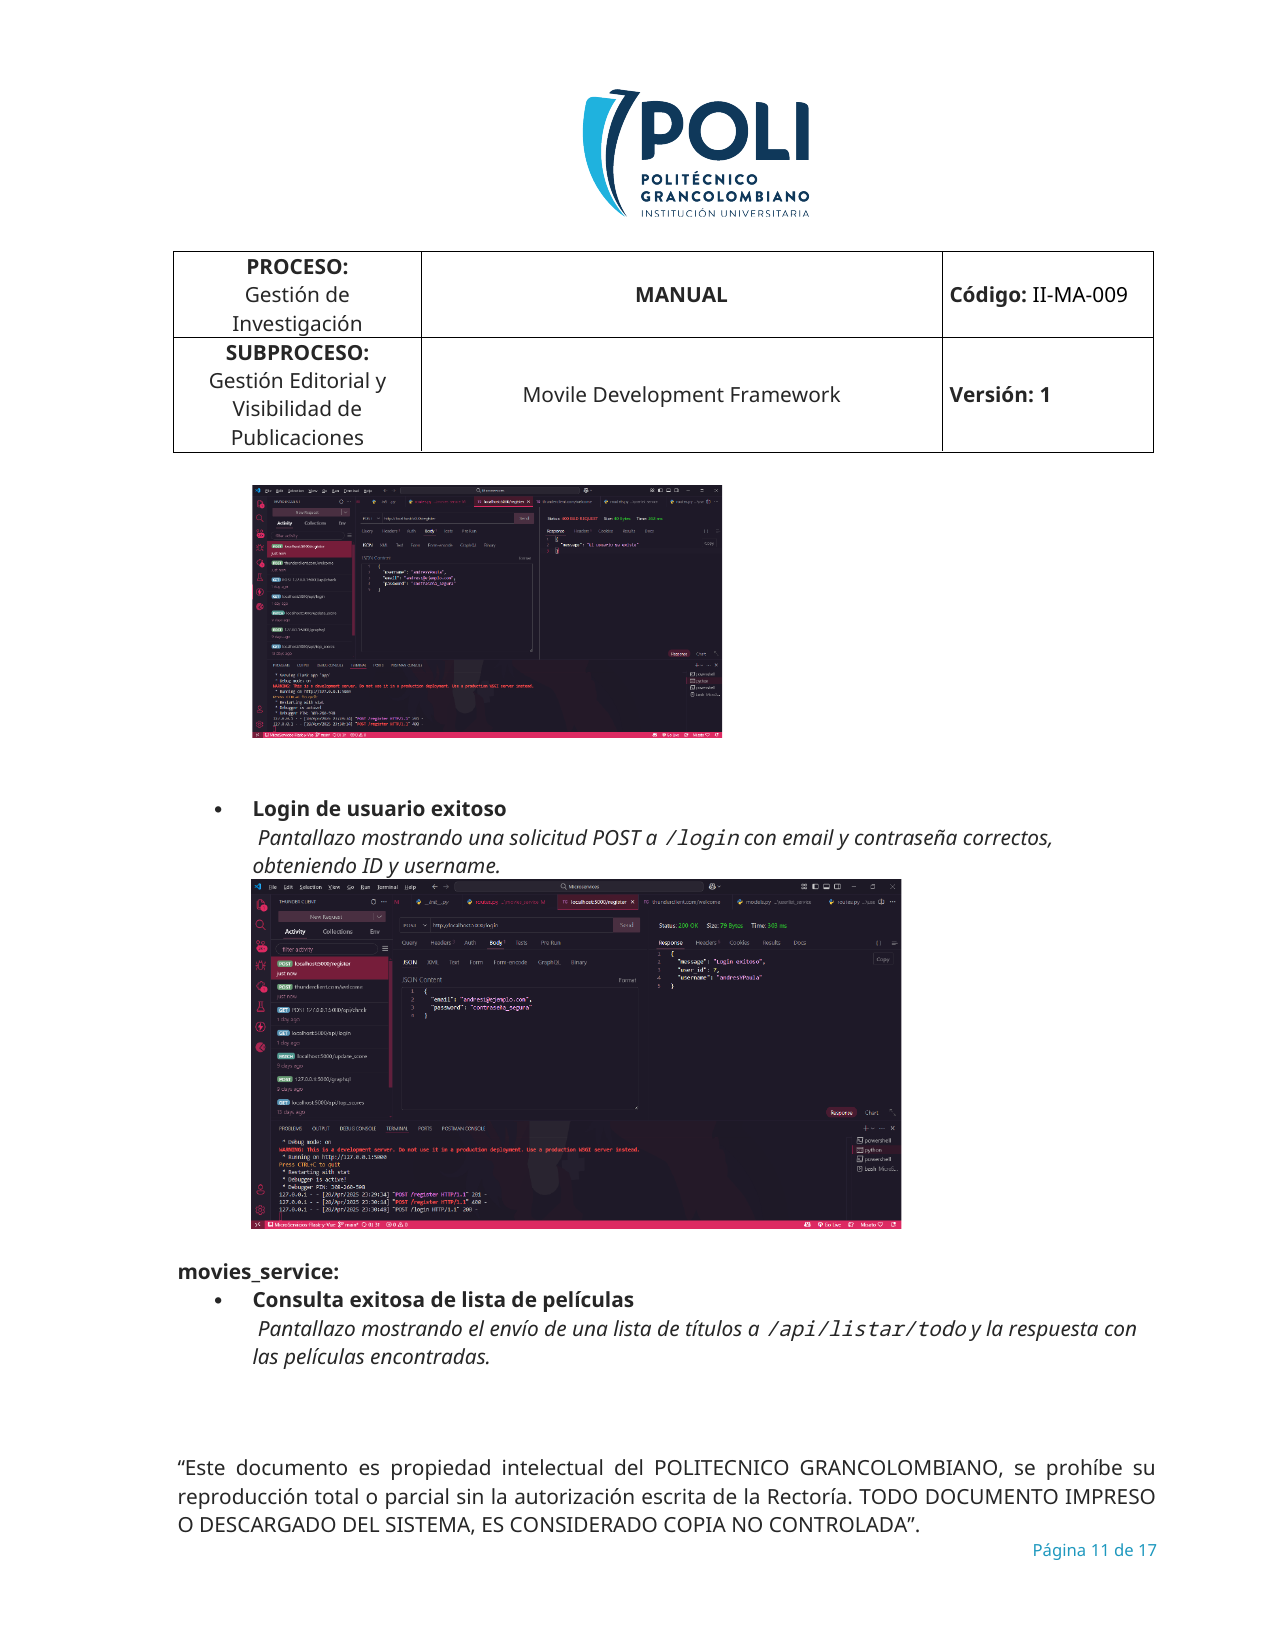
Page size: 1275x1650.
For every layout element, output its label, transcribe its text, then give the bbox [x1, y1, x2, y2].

picture [252, 485, 723, 738]
list Consulta exitosa de lista de películas Pantallazo mostrando el envío de una lista de títulos a /api/listar/todo y la respuesta con las películas encontradas. [215, 1285, 1157, 1371]
picture [251, 879, 902, 1229]
list Login de usuario exitoso Pantallazo mostrando una solicitud POST a /login con email y contraseña correctos, obteniendo ID y username. [215, 794, 1157, 879]
picture [580, 88, 842, 218]
text movies_service: [177, 1257, 1157, 1285]
